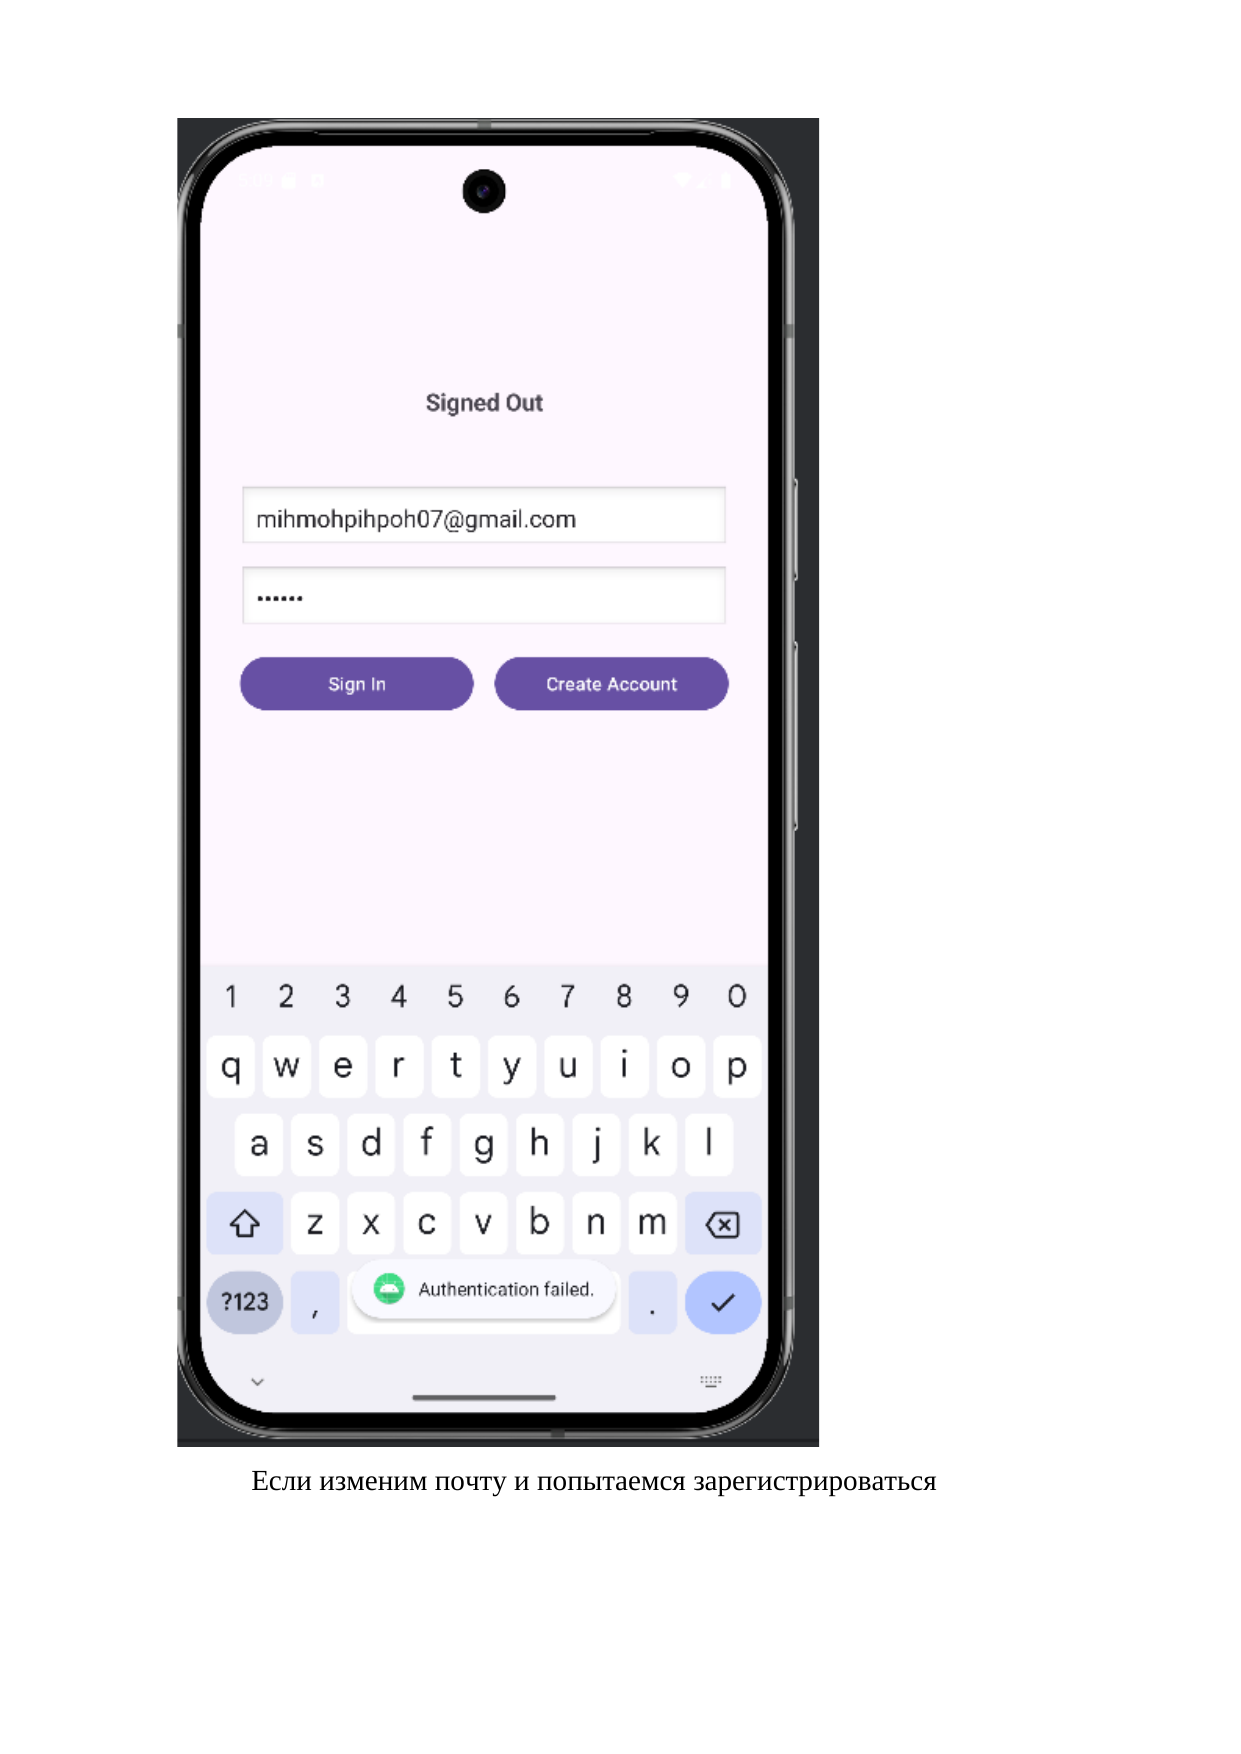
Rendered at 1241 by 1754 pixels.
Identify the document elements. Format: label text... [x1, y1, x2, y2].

text Если изменим почту и попытаемся зарегистрироваться [177, 1463, 1152, 1496]
picture [177, 118, 820, 1447]
